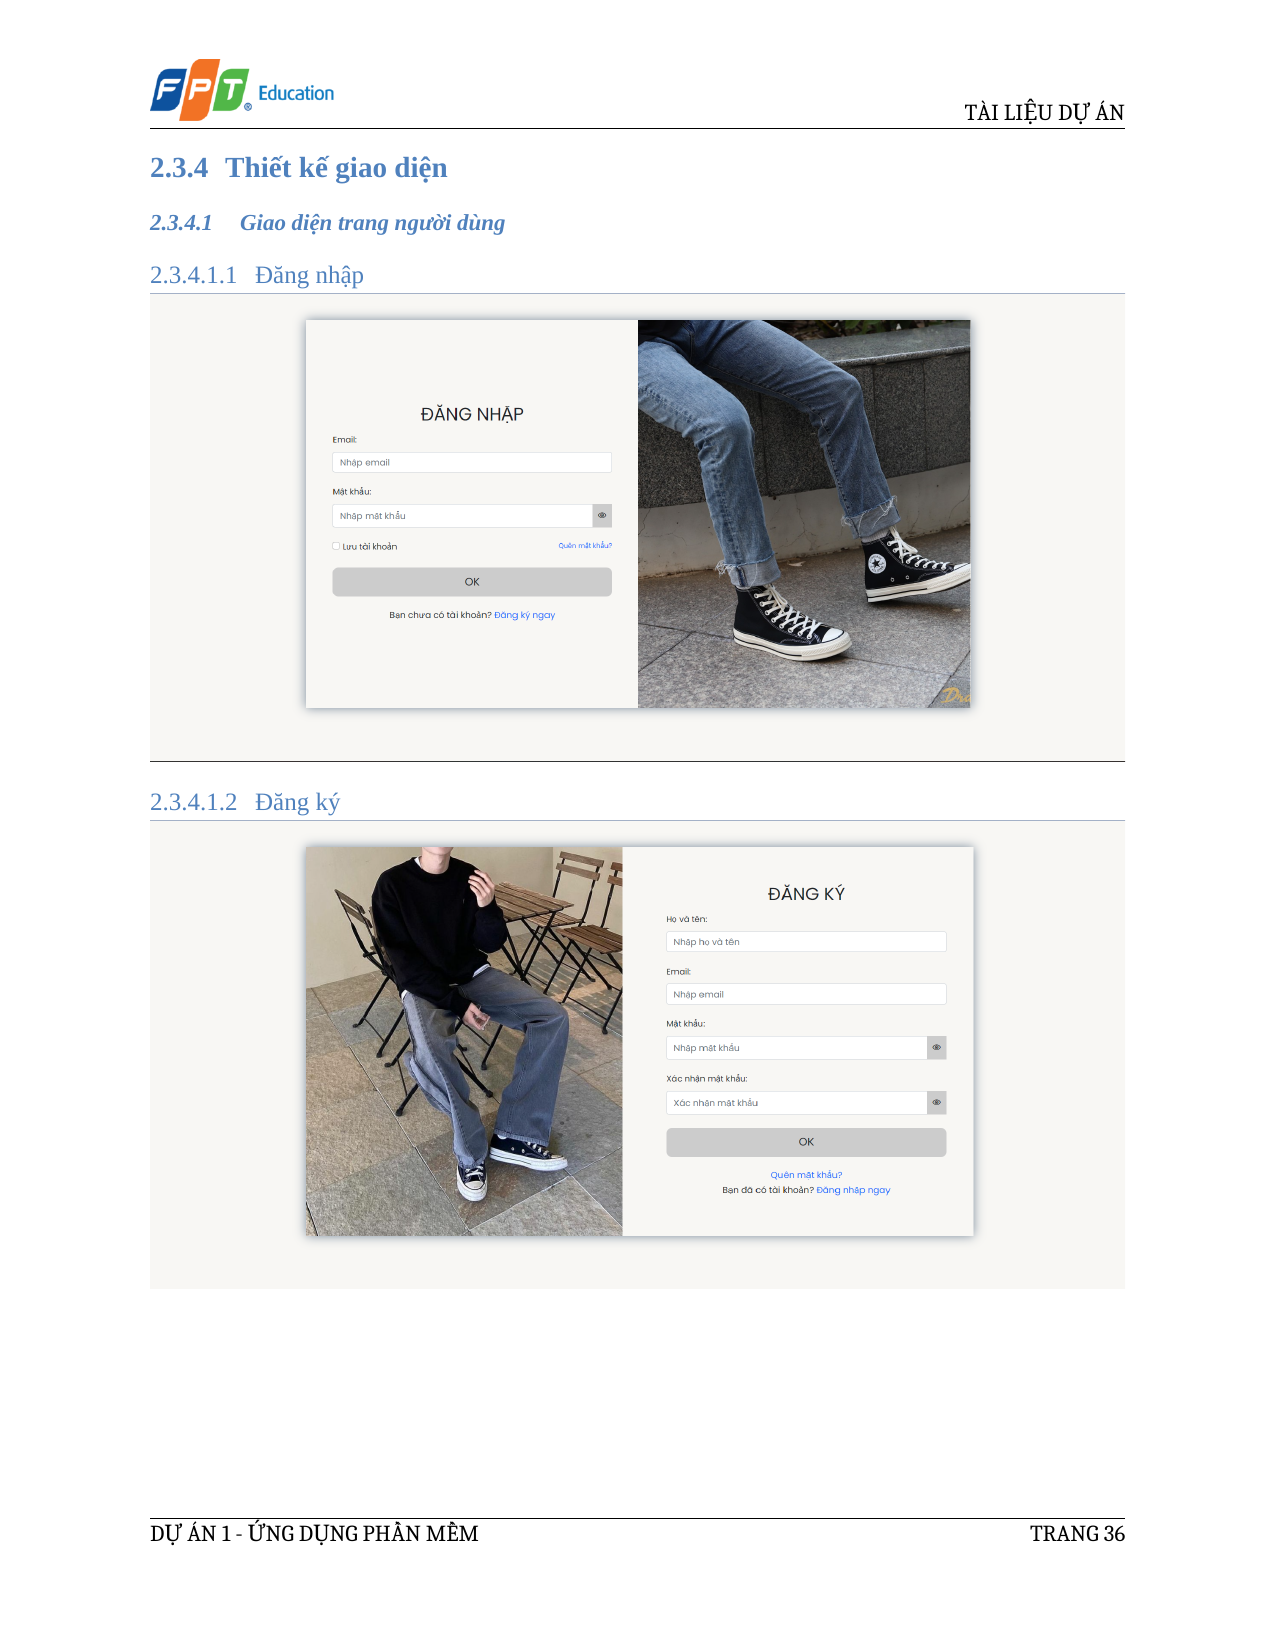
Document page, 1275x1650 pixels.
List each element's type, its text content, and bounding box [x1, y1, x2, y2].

subtitle Đăng nhập [150, 260, 1125, 289]
subtitle Thiết kế giao diện [150, 150, 1125, 183]
picture [150, 820, 1125, 1289]
picture [150, 293, 1125, 762]
subtitle Giao diện trang người dùng [150, 209, 1125, 236]
picture [150, 59, 336, 121]
subtitle Đăng ký [150, 787, 1125, 816]
